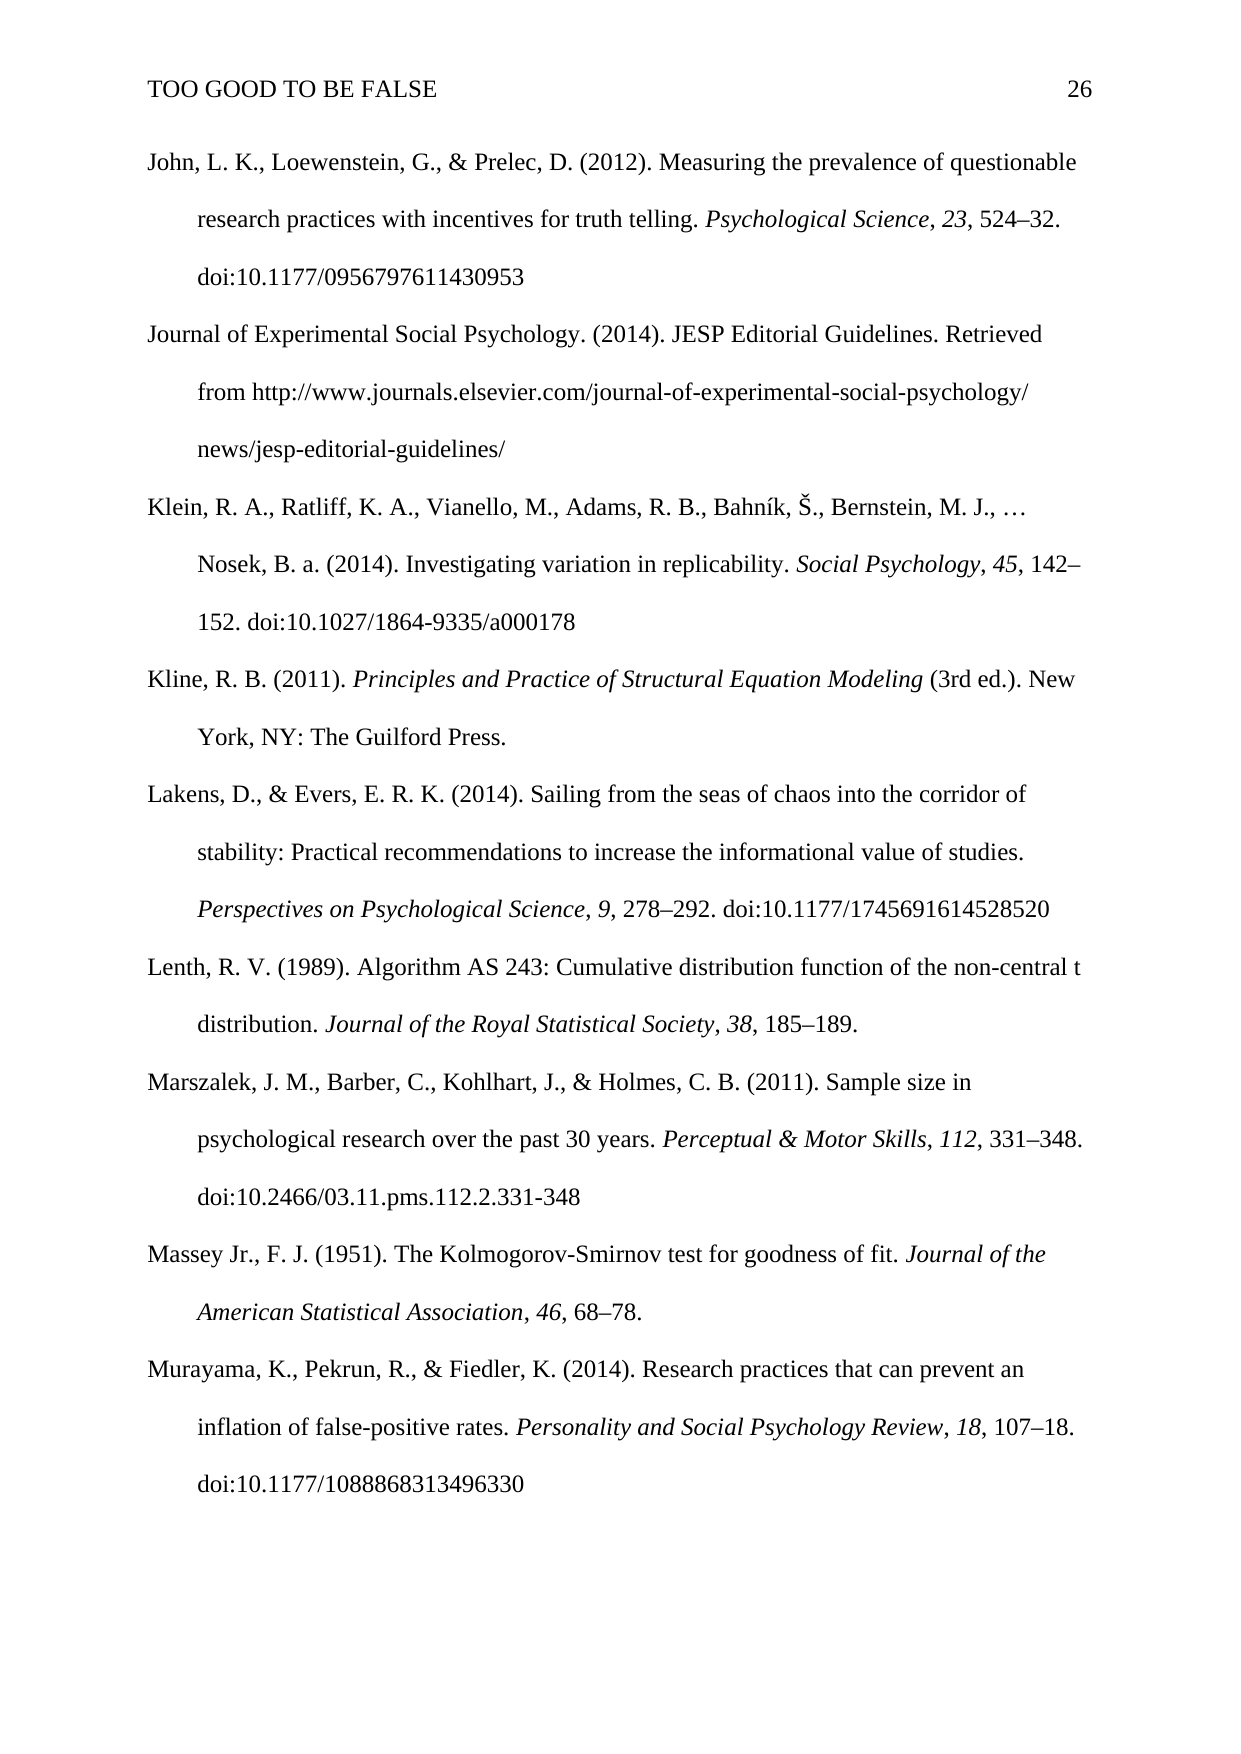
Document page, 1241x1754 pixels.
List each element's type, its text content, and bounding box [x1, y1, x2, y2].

text Massey Jr., F. J. (1951). The Kolmogorov-Smirnov test for goodness of fit. Journal of the American Statistical Association, 46, 68–78. [147, 1239, 1093, 1326]
text Murayama, K., Pekrun, R., & Fiedler, K. (2014). Research practices that can prevent an inflation of false-positive rates. Personality and Social Psychology Review, 18, 107–18. doi:10.1177/1088868313496330 [147, 1354, 1093, 1498]
text Kline, R. B. (2011). Principles and Practice of Structural Equation Modeling (3rd ed.). New York, NY: The Guilford Press. [147, 664, 1093, 751]
text Marszalek, J. M., Barber, C., Kohlhart, J., & Holmes, C. B. (2011). Sample size in psychological research over the past 30 years. Perceptual & Motor Skills, 112, 331–348. doi:10.2466/03.11.pms.112.2.331-348 [147, 1067, 1093, 1211]
text Klein, R. A., Ratliff, K. A., Vianello, M., Adams, R. B., Bahník, Š., Bernstein, M. J., … Nosek, B. a. (2014). Investigating variation in replicability. Social Psychology, 45, 142–152. doi:10.1027/1864-9335/a000178 [147, 492, 1093, 636]
text Journal of Experimental Social Psychology. (2014). JESP Editorial Guidelines. Retrieved from http://www.journals.elsevier.com/journal-of-experimental-social-psychology/news/jesp-editorial-guidelines/ [147, 319, 1093, 463]
text Lenth, R. V. (1989). Algorithm AS 243: Cumulative distribution function of the non-central t distribution. Journal of the Royal Statistical Society, 38, 185–189. [147, 952, 1093, 1038]
text John, L. K., Loewenstein, G., & Prelec, D. (2012). Measuring the prevalence of questionable research practices with incentives for truth telling. Psychological Science, 23, 524–32. doi:10.1177/0956797611430953 [147, 147, 1093, 291]
text Lakens, D., & Evers, E. R. K. (2014). Sailing from the seas of chaos into the corridor of stability: Practical recommendations to increase the informational value of studies. Perspectives on Psychological Science, 9, 278–292. doi:10.1177/1745691614528520 [147, 779, 1093, 923]
